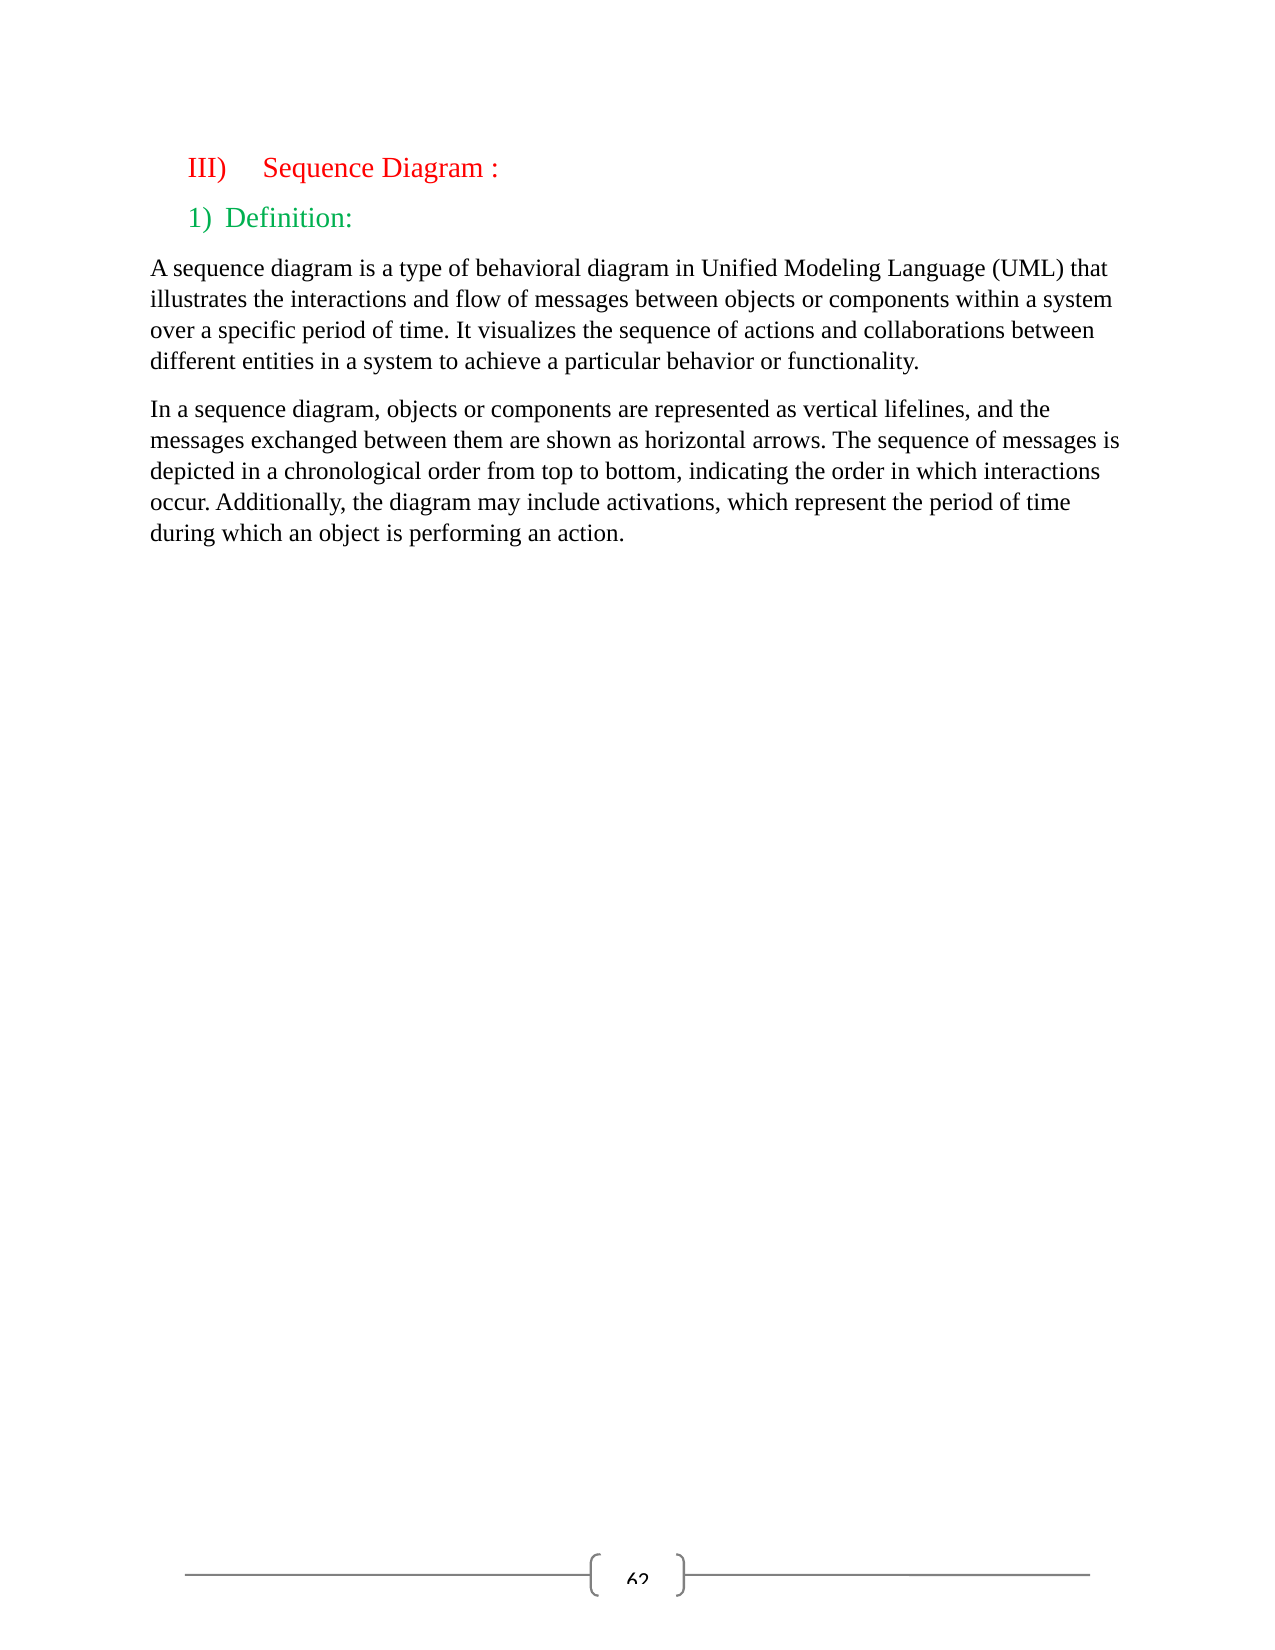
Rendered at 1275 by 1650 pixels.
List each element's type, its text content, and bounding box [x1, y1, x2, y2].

list Definition: [187, 200, 1125, 234]
text In a sequence diagram, objects or components are represented as vertical lifelines, and the messages exchanged between them are shown as horizontal arrows. The sequence of messages is depicted in a chronological order from top to bottom, indicating the order in which interactions occur. Additionally, the diagram may include activations, which represent the period of time during which an object is performing an action. [150, 394, 1125, 547]
list Sequence Diagram : [187, 150, 1125, 183]
text A sequence diagram is a type of behavioral diagram in Unified Modeling Language (UML) that illustrates the interactions and flow of messages between objects or components within a system over a specific period of time. It visualizes the sequence of actions and collaborations between different entities in a system to achieve a particular behavior or functionality. [150, 253, 1125, 375]
